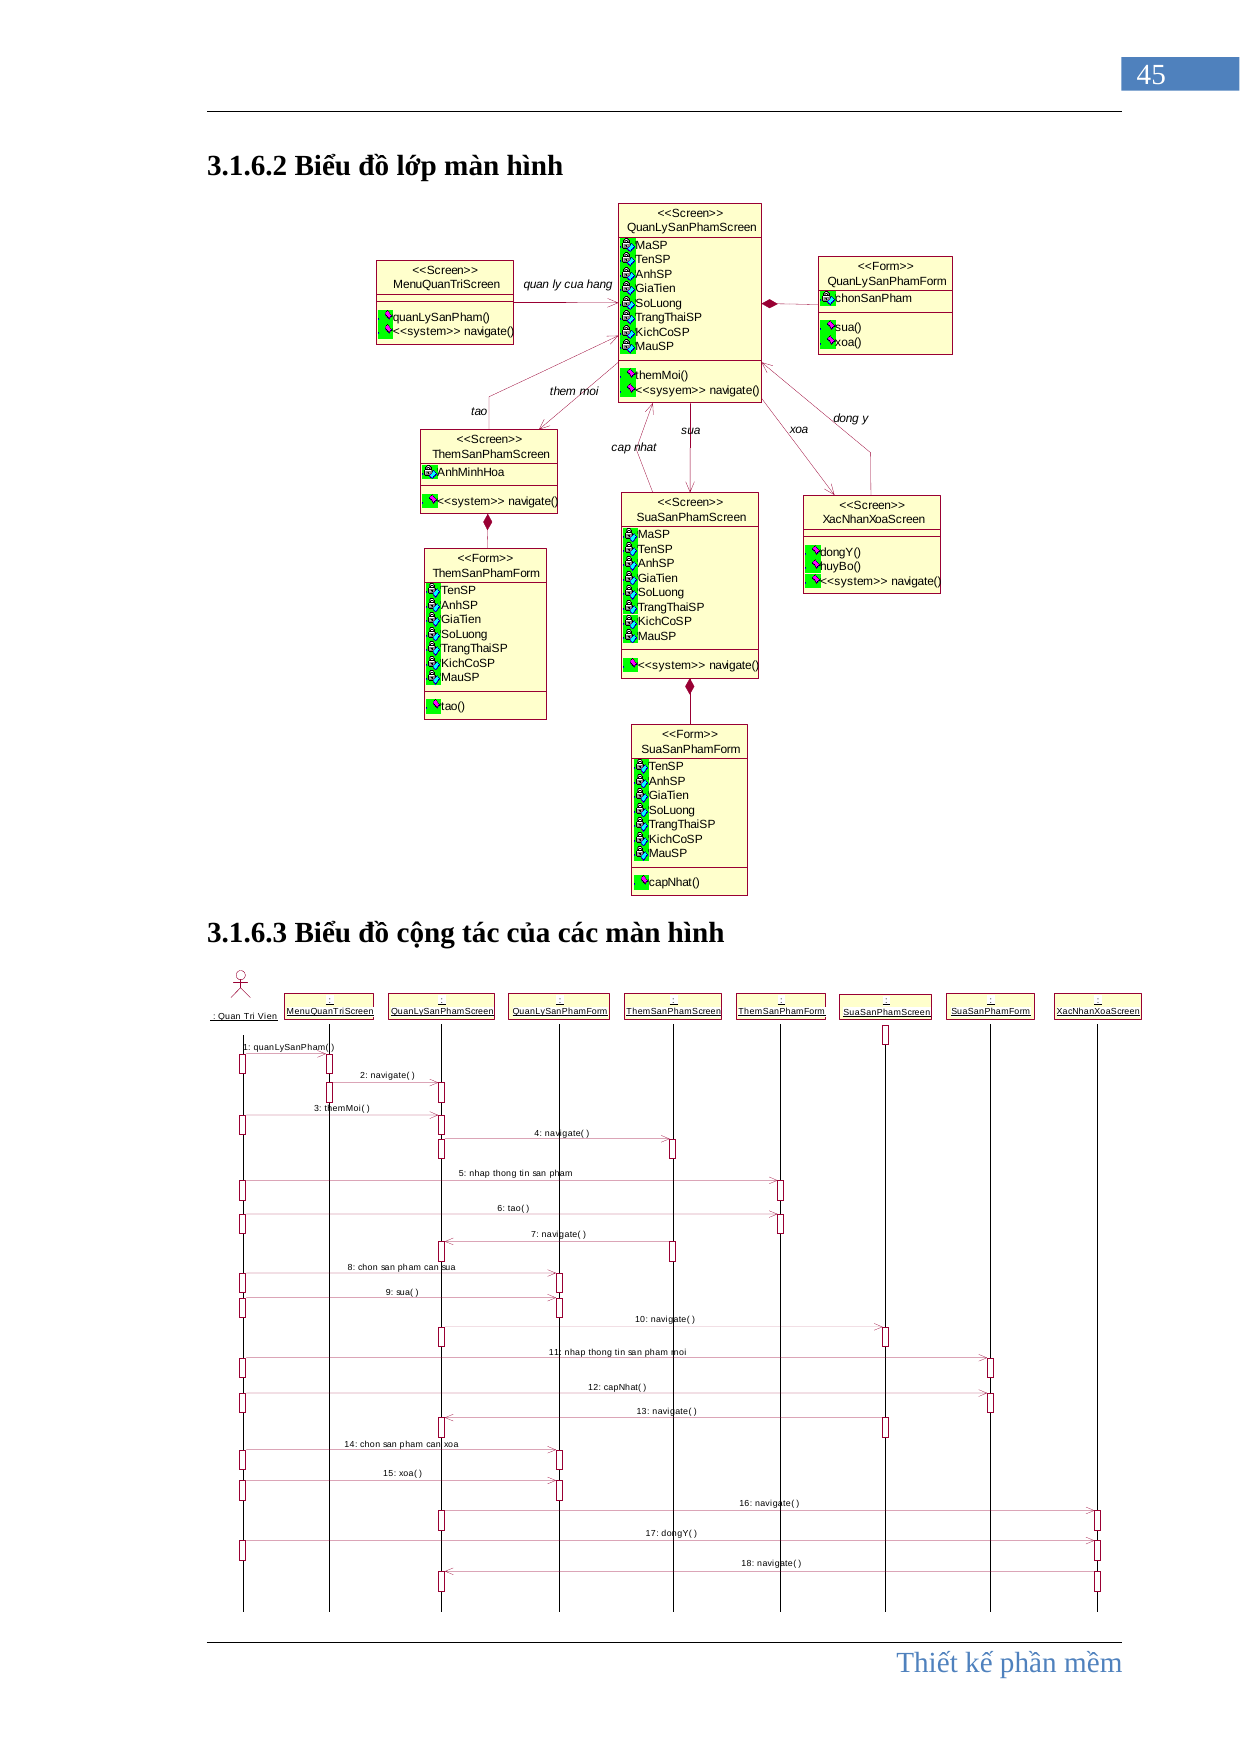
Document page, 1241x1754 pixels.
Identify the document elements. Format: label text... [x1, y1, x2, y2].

text 3.1.6.2 Biểu đồ lớp màn hình [207, 148, 1122, 181]
text 3.1.6.3 Biểu đồ cộng tác của các màn hình [207, 915, 1122, 948]
